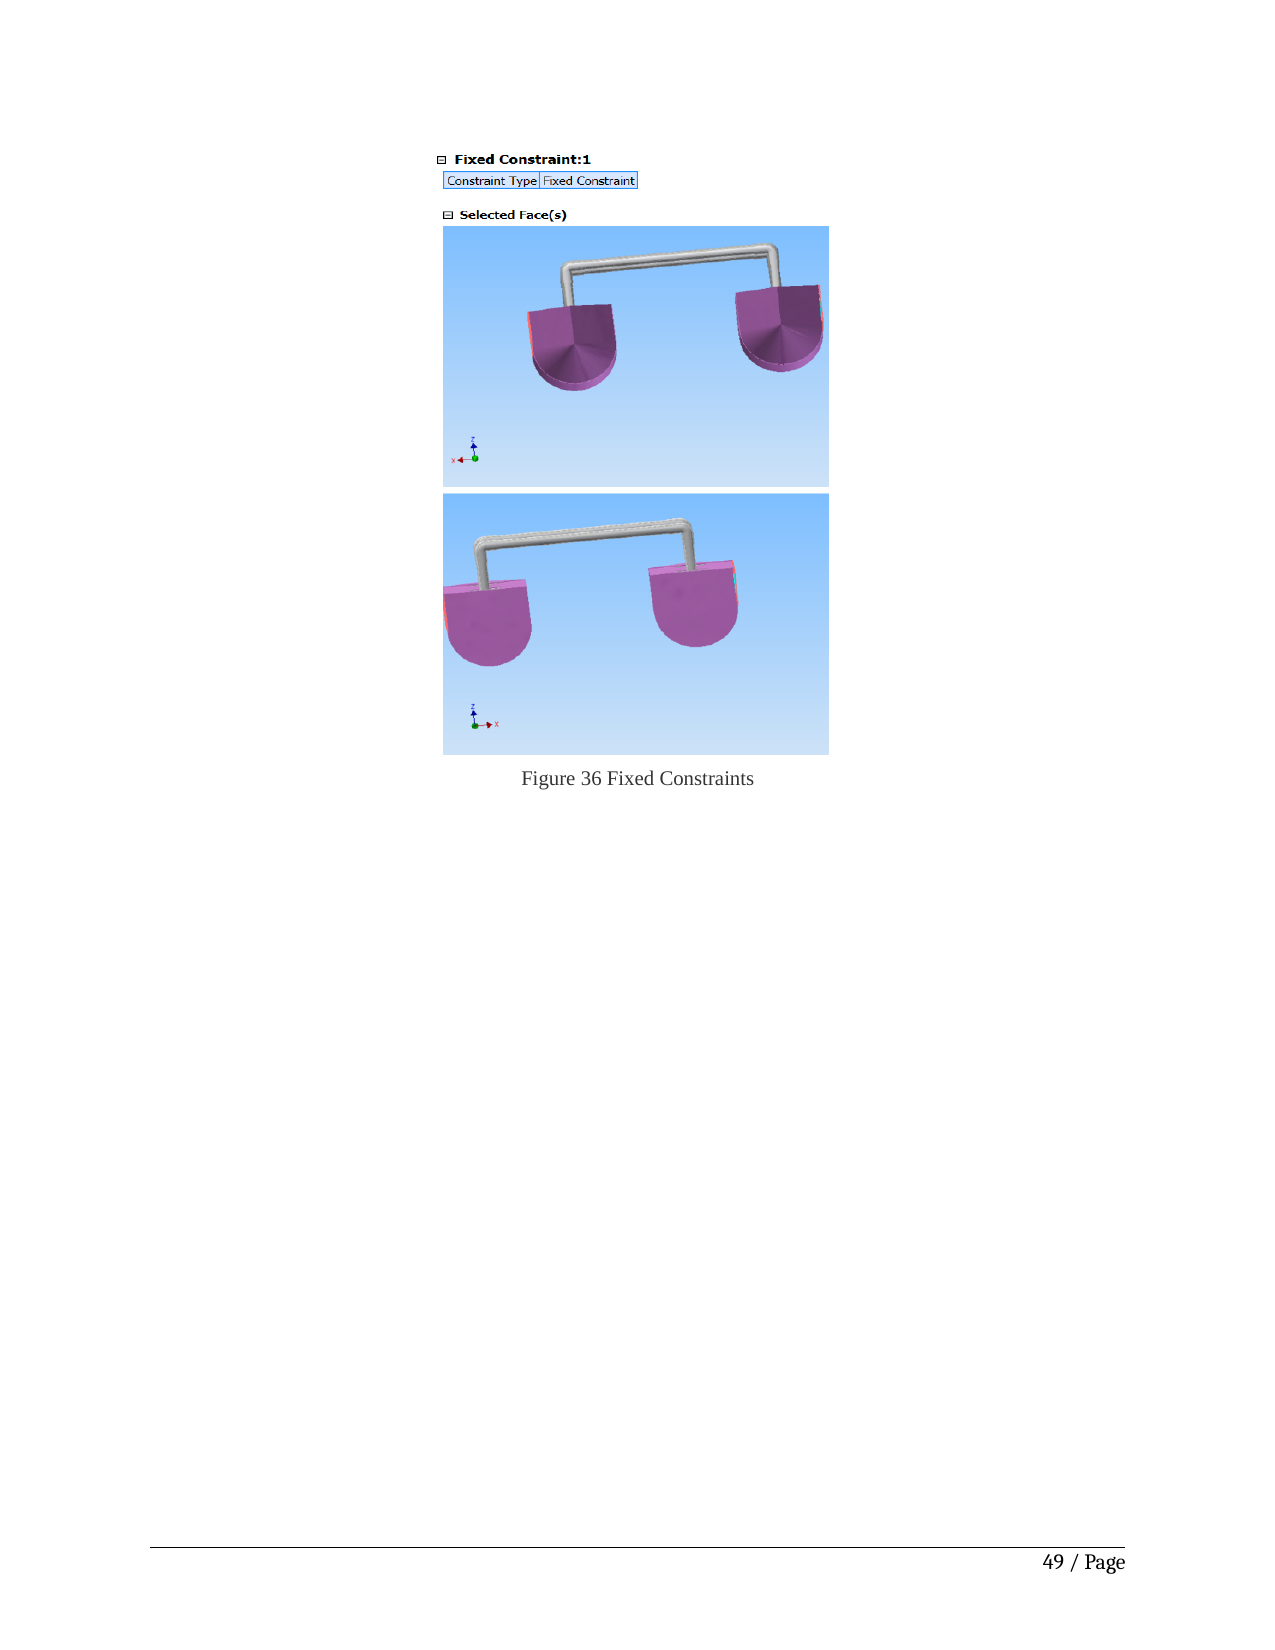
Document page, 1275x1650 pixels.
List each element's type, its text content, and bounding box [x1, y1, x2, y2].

picture [424, 150, 851, 766]
text Figure 36 Fixed Constraints [150, 766, 1125, 790]
